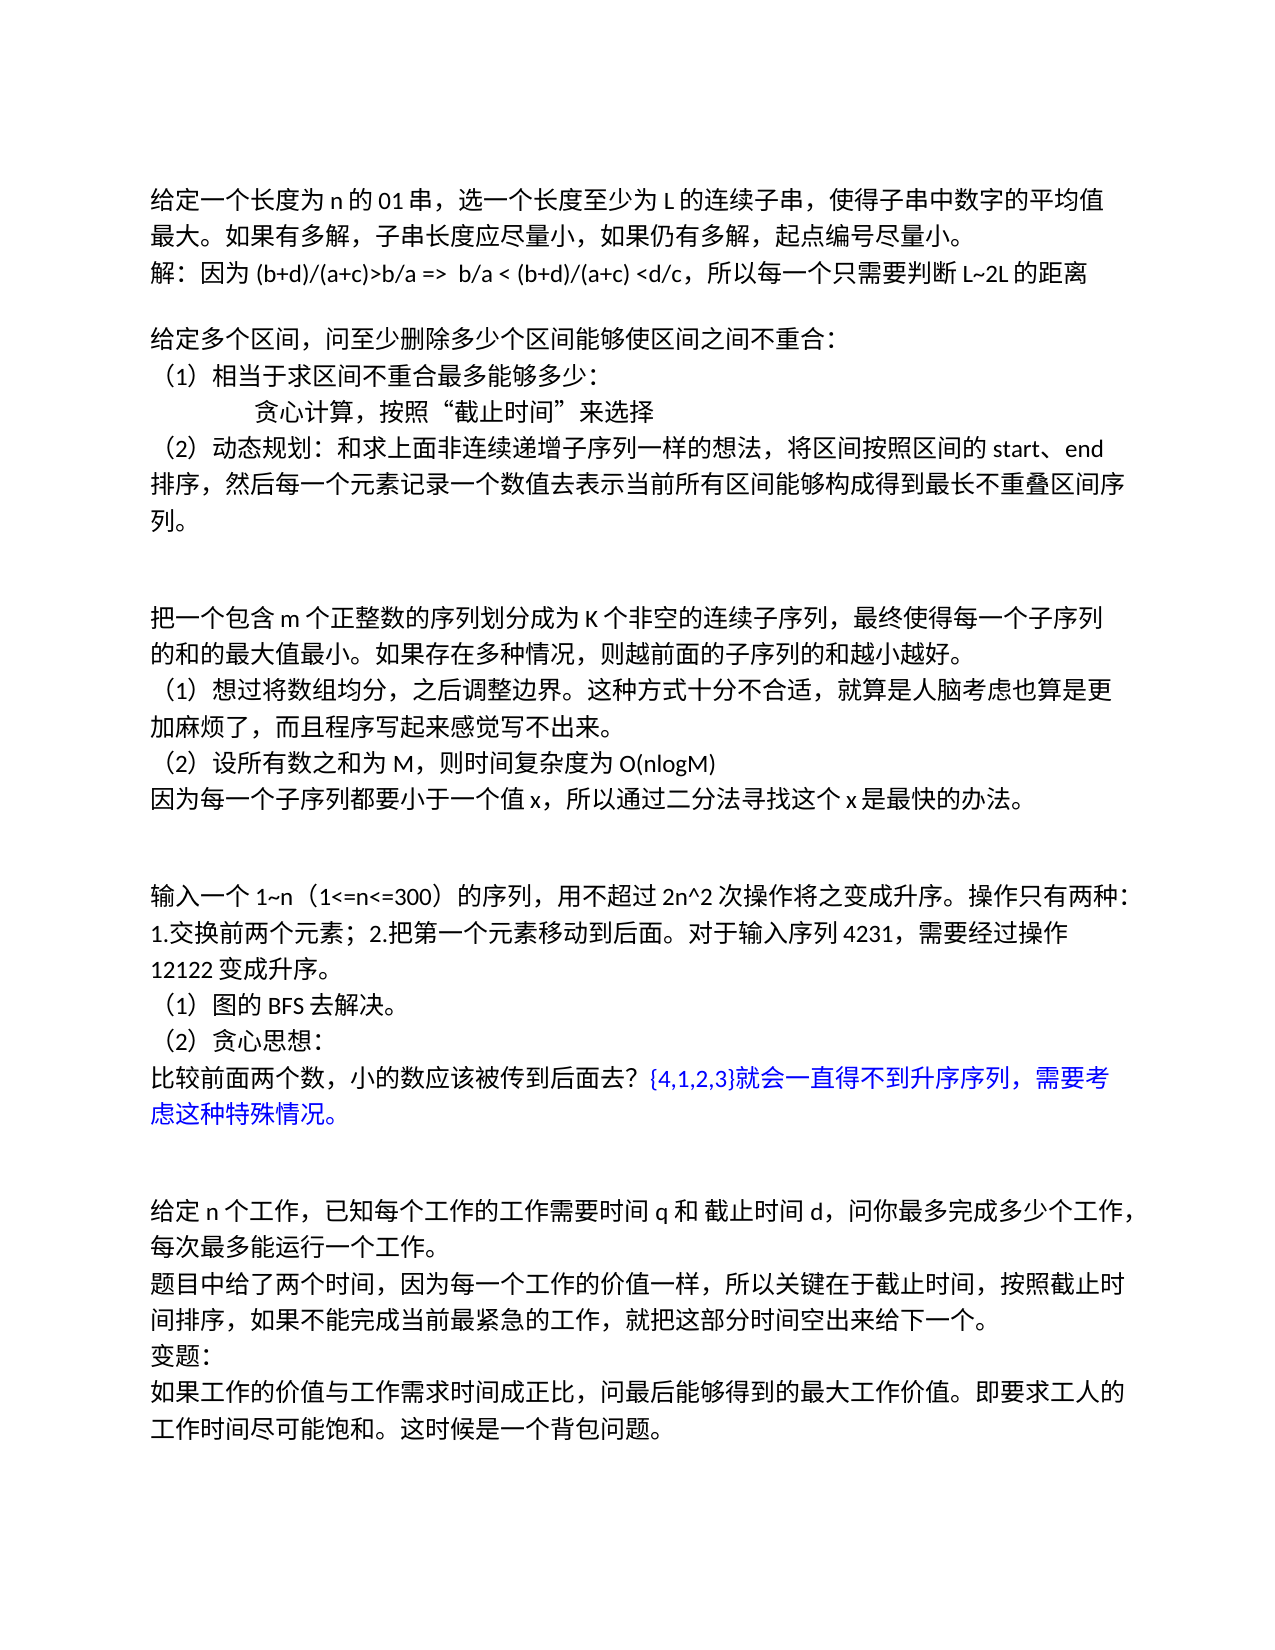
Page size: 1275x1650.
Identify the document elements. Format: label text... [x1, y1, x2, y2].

list 题目中给了两个时间，因为每一个工作的价值一样，所以关键在于截止时间，按照截止时间排序，如果不能完成当前最紧急的工作，就把这部分时间空出来给下一个。 [150, 1264, 1125, 1337]
text 给定 n 个工作，已知每个工作的工作需要时间 q 和 截止时间 d，问你最多完成多少个工作，每次最多能运行一个工作。 [150, 1192, 1125, 1264]
list 动态规划：和求上面非连续递增子序列一样的想法，将区间按照区间的start、end排序，然后每一个元素记录一个数值去表示当前所有区间能够构成得到最长不重叠区间序列。 [150, 428, 1125, 537]
list 比较前面两个数，小的数应该被传到后面去？{4,1,2,3}就会一直得不到升序序列，需要考虑这种特殊情况。 [150, 1058, 1125, 1131]
list 贪心计算，按照“截止时间”来选择 [202, 392, 1125, 428]
list 设所有数之和为M，则时间复杂度为O(nlogM) [150, 743, 1125, 779]
list 把一个包含m个正整数的序列划分成为K个非空的连续子序列，最终使得每一个子序列的和的最大值最小。如果存在多种情况，则越前面的子序列的和越小越好。 [150, 598, 1125, 671]
list 给定多个区间，问至少删除多少个区间能够使区间之间不重合： [150, 320, 1125, 356]
list 想过将数组均分，之后调整边界。这种方式十分不合适，就算是人脑考虑也算是更加麻烦了，而且程序写起来感觉写不出来。 [150, 671, 1125, 743]
list 如果工作的价值与工作需求时间成正比，问最后能够得到的最大工作价值。即要求工人的工作时间尽可能饱和。这时候是一个背包问题。 [150, 1373, 1125, 1445]
list 变题： [150, 1337, 1125, 1373]
list 解：因为 (b+d)/(a+c)>b/a => b/a < (b+d)/(a+c) <d/c，所以每一个只需要判断L~2L的距离 [150, 253, 1125, 289]
list 给定一个长度为n的01串，选一个长度至少为L的连续子串，使得子串中数字的平均值最大。如果有多解，子串长度应尽量小，如果仍有多解，起点编号尽量小。 [150, 181, 1125, 253]
list 图的BFS去解决。 [150, 986, 1125, 1022]
list 相当于求区间不重合最多能够多少： [150, 356, 1125, 392]
list 输入一个1~n（1<=n<=300）的序列，用不超过2n^2次操作将之变成升序。操作只有两种：1.交换前两个元素；2.把第一个元素移动到后面。对于输入序列4231，需要经过操作12122变成升序。 [150, 877, 1125, 986]
list 因为每一个子序列都要小于一个值x，所以通过二分法寻找这个x是最快的办法。 [150, 779, 1125, 816]
list 贪心思想： [150, 1022, 1125, 1058]
